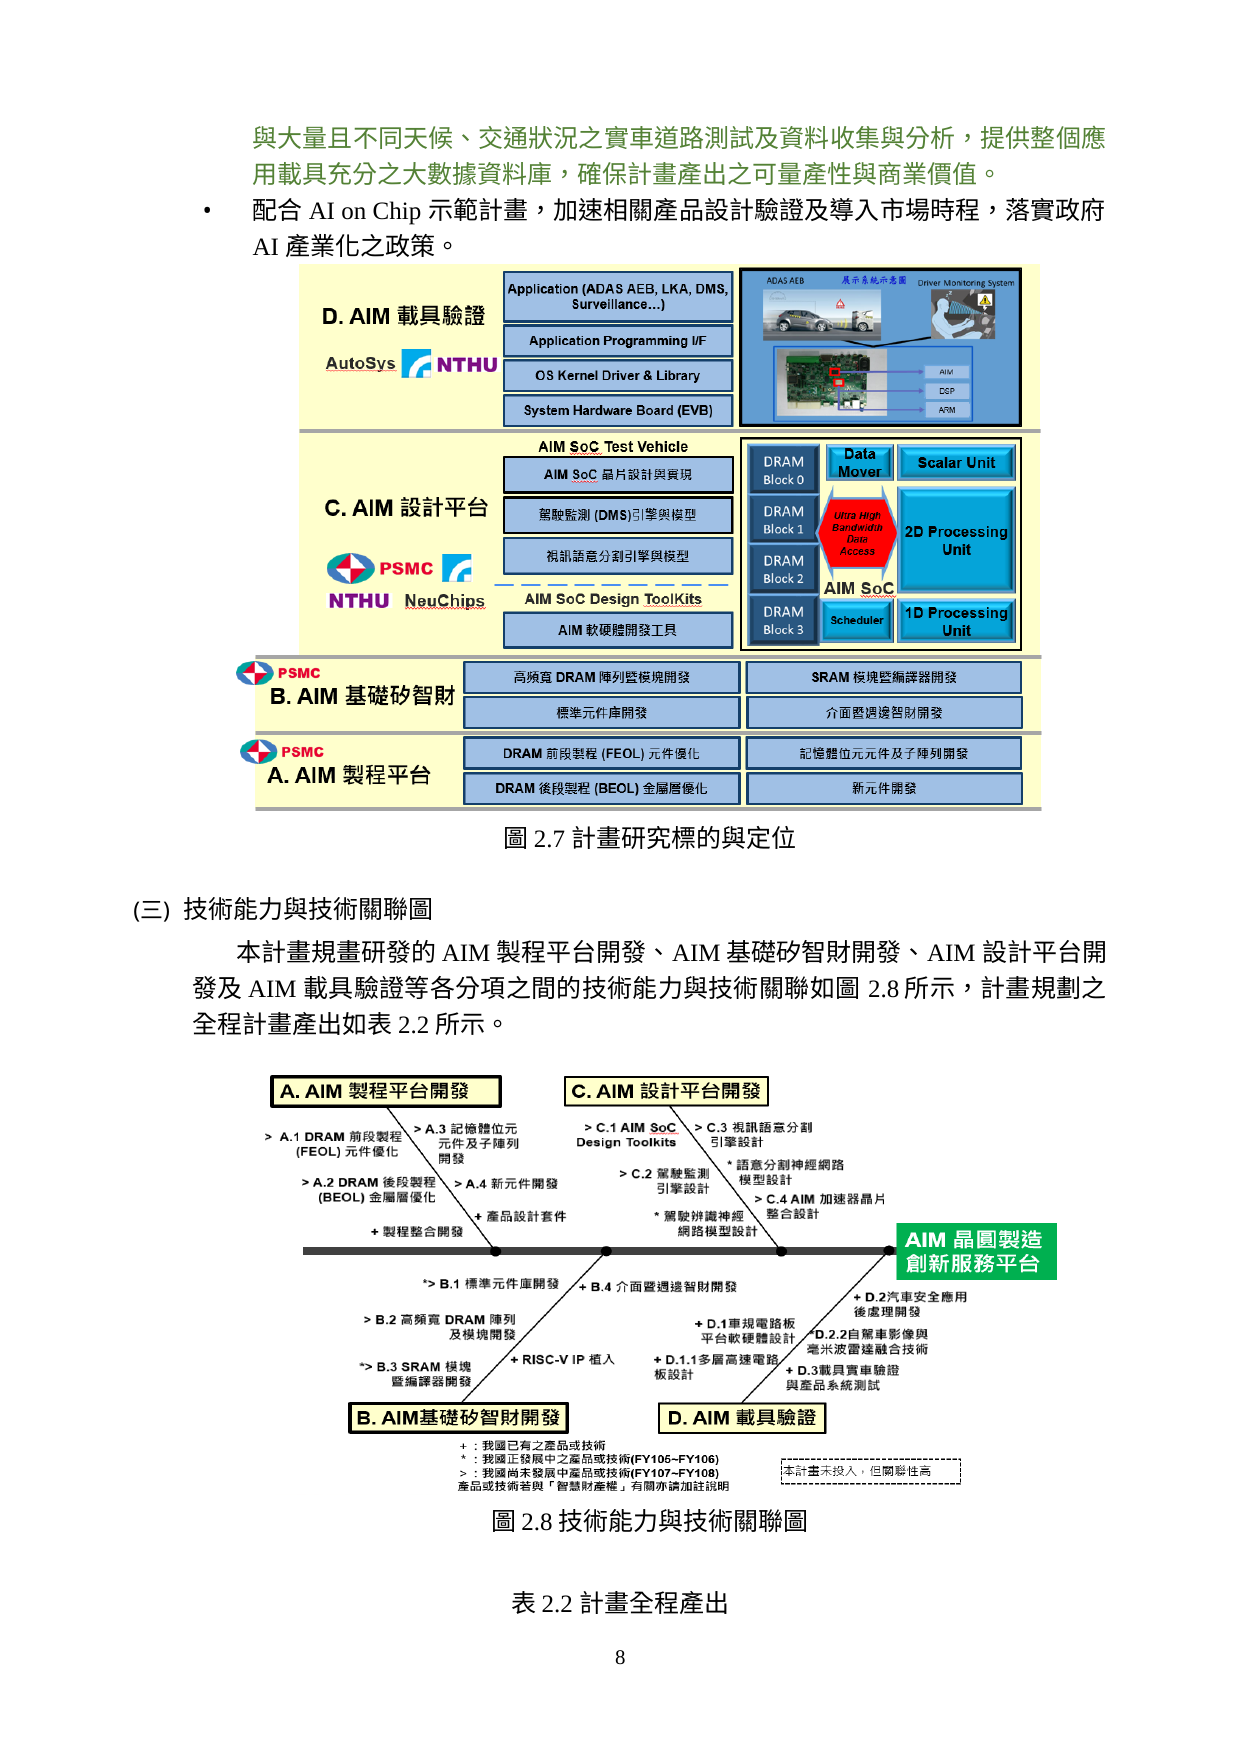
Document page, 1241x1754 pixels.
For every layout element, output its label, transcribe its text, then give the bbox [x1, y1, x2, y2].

list 配合 AI on Chip 示範計畫，加速相關產品設計驗證及導入市場時程，落實政府 AI 產業化之政策。 [202, 191, 1107, 263]
text 圖2.7 計畫研究標的與定位 [192, 818, 1107, 855]
text 圖2.8 技術能力與技術關聯圖 [192, 1501, 1107, 1537]
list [202, 118, 1107, 191]
text 表2.2 計畫全程產出 [133, 1584, 1107, 1620]
text 本計畫規畫研發的AIM 製程平台開發、AIM 基礎矽智財開發、AIM 設計平台開發及AIM 載具驗證等各分項之間的技術能力與技術關聯如圖 2.8所示，計畫規劃之全程計畫產出如表 2.2 所示。 [192, 932, 1107, 1041]
list 技術能力與技術關聯圖 [133, 890, 1107, 926]
picture [233, 263, 1052, 813]
picture [255, 1069, 1059, 1495]
